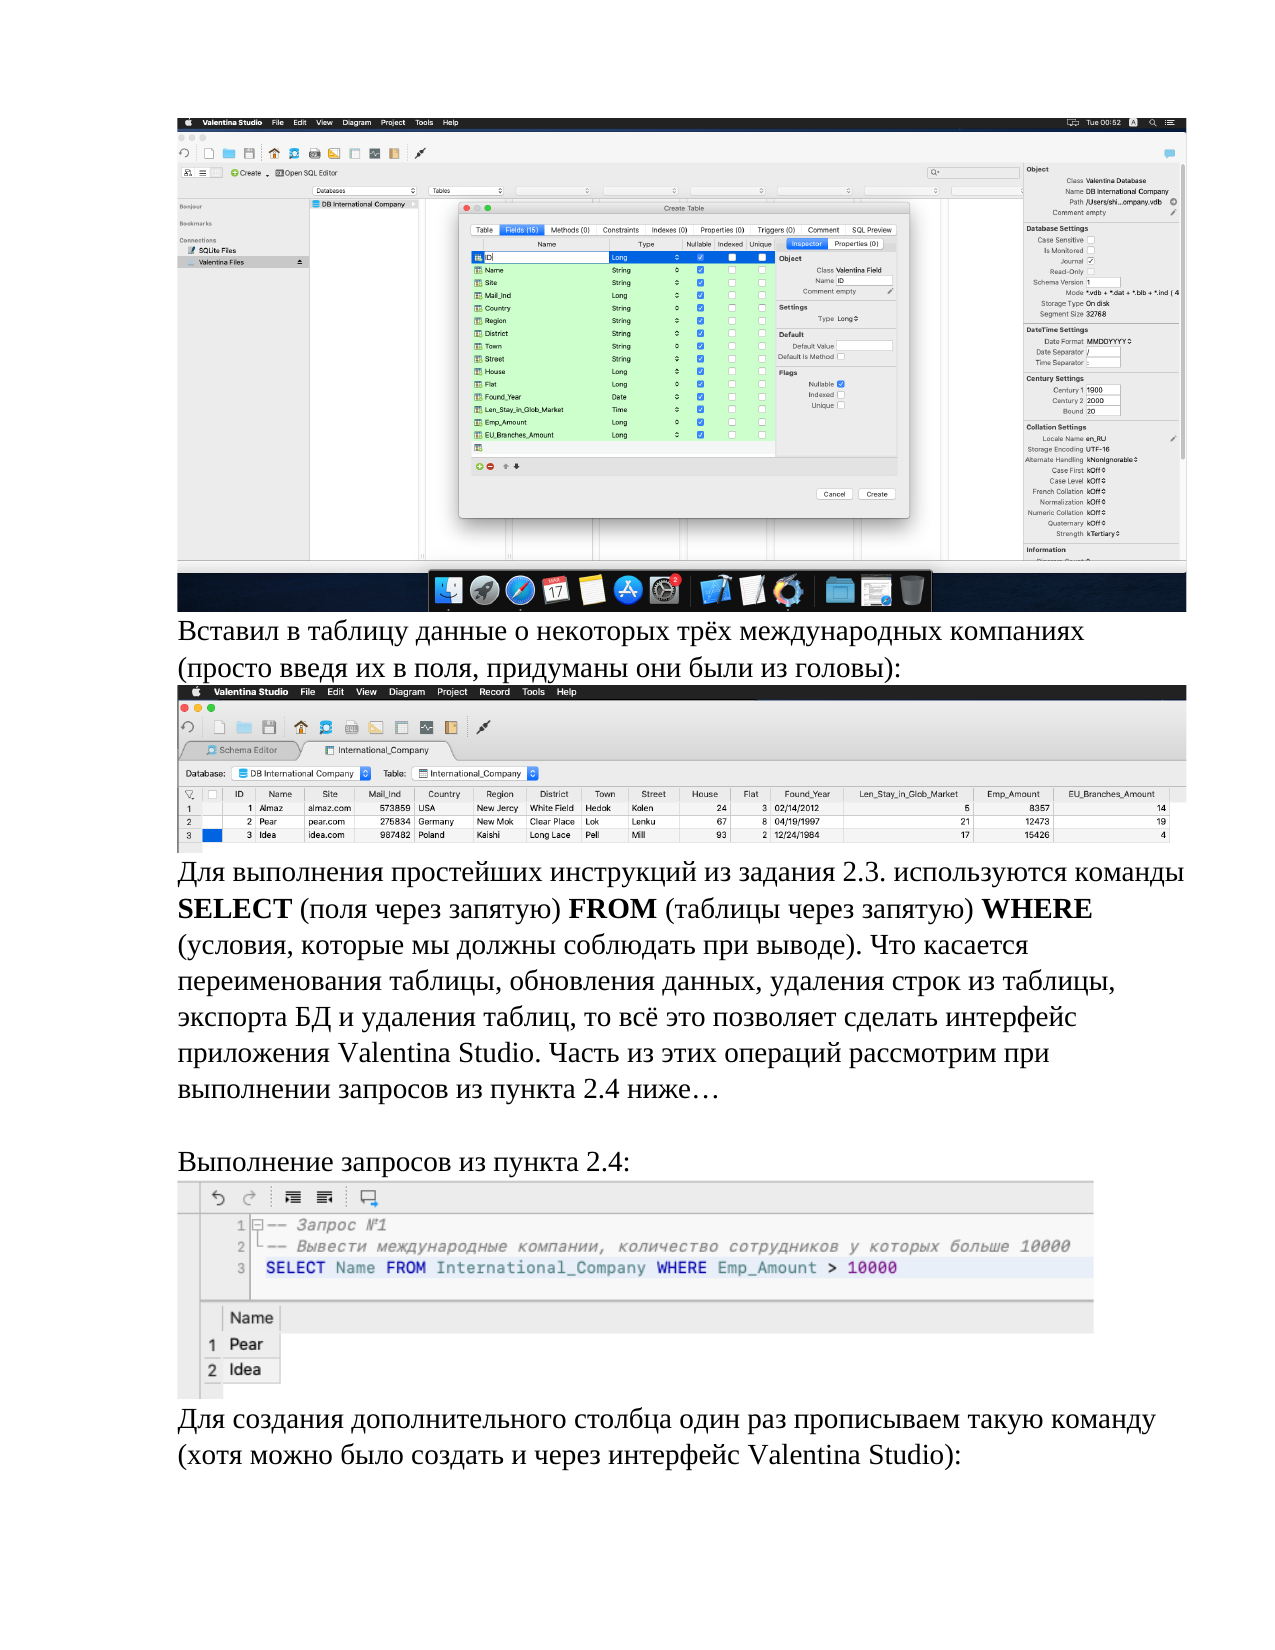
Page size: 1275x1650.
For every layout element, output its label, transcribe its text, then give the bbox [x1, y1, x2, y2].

picture [177, 1180, 1094, 1399]
picture [177, 118, 1187, 612]
list Выполнение запросов из пункта 2.4: [177, 1144, 1186, 1177]
list Для создания дополнительного столбца один раз прописываем такую команду (хотя можно было создать и через интерфейс Valentina Studio): [177, 1401, 1186, 1471]
list Вставил в таблицу данные о некоторых трёх международных компаниях (просто введя их в поля, придуманы они были из головы): [177, 613, 1186, 683]
list Для выполнения простейших инструкций из задания 2.3. используются команды SELECT (поля через запятую) FROM (таблицы через запятую) WHERE (условия, которые мы должны соблюдать при выводе). Что касается переименования таблицы, обновления данных, удаления строк из таблицы, экспорта БД и удаления таблиц, то всё это позволяет сделать интерфейс приложения Valentina Studio. Часть из этих операций рассмотрим при выполнении запросов из пункта 2.4 ниже… [177, 854, 1186, 1105]
picture [177, 685, 1187, 853]
